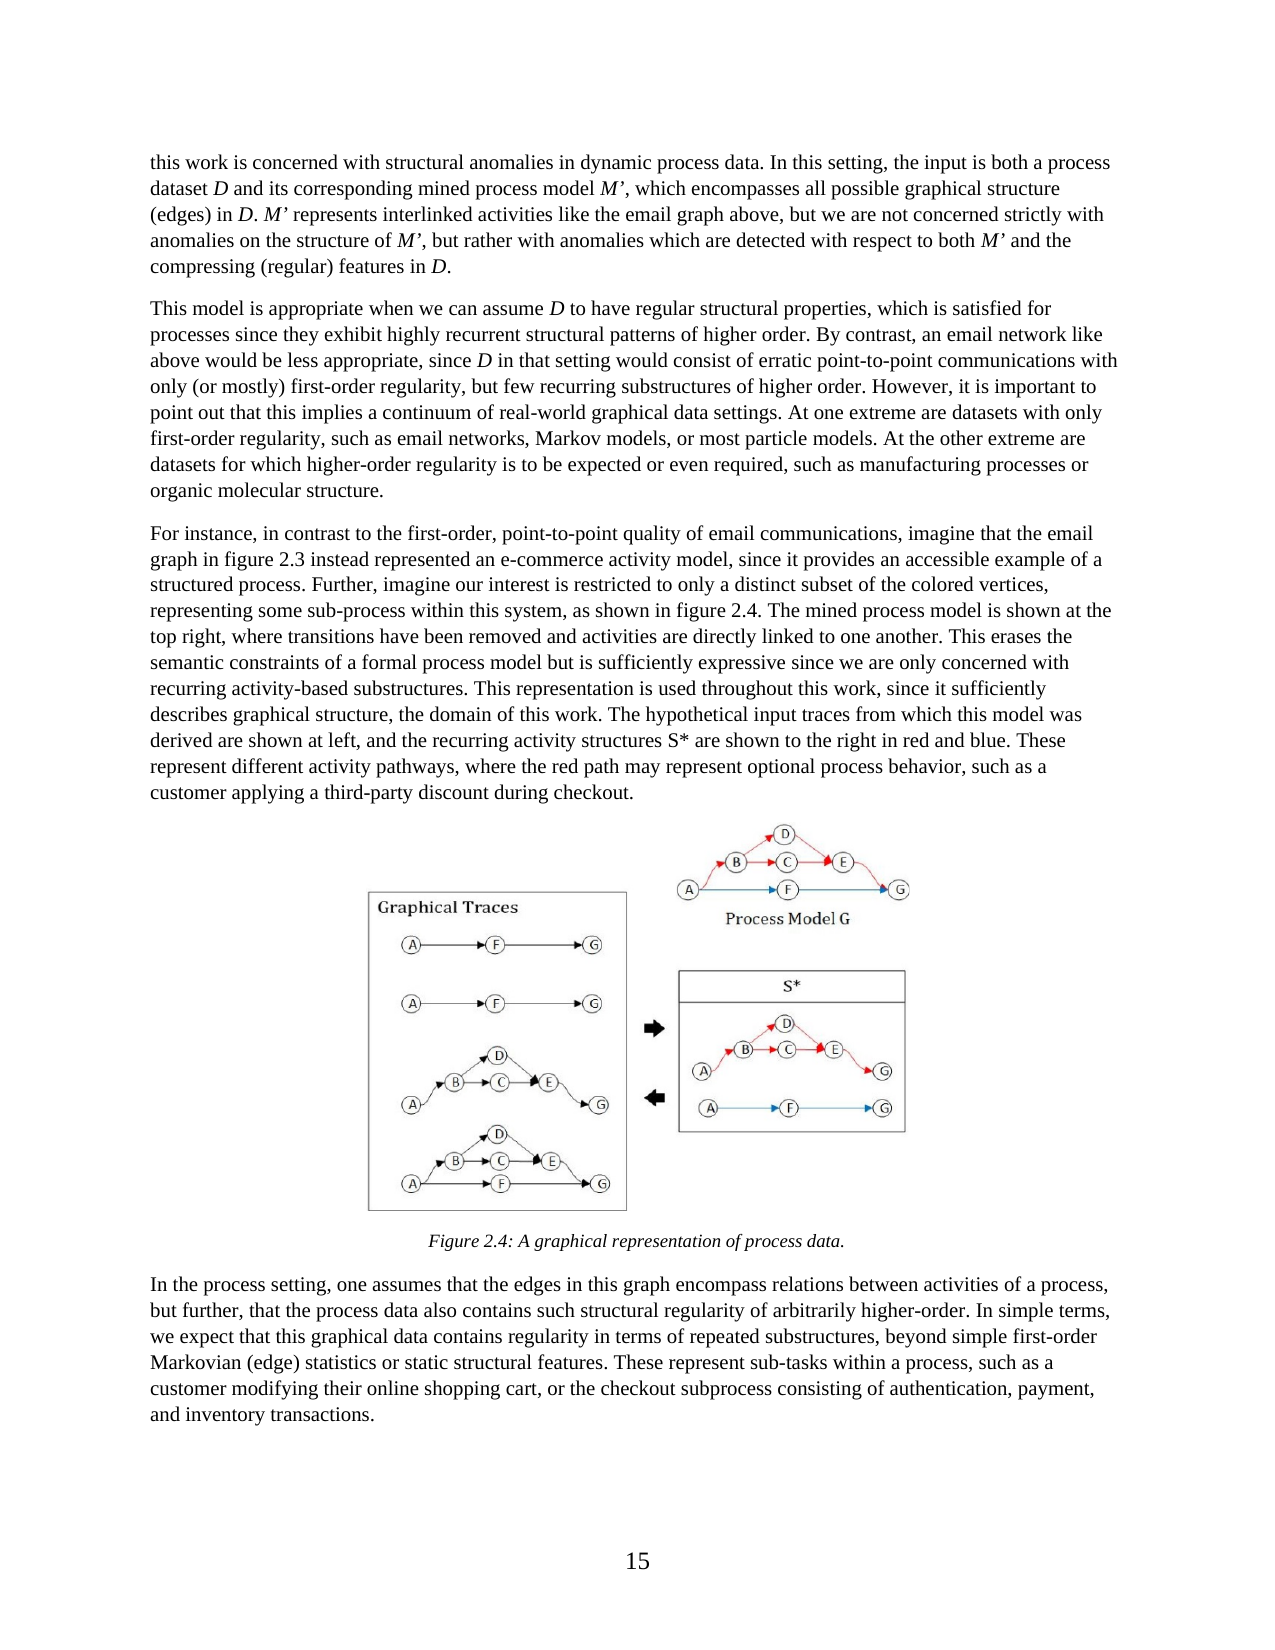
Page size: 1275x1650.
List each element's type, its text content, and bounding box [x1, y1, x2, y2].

picture [365, 822, 910, 1211]
text This model is appropriate when we can assume D to have regular structural properties, which is satisfied for processes since they exhibit highly recurrent structural patterns of higher order. By contrast, an email network like above would be less appropriate, since D in that setting would consist of erratic point-to-point communications with only (or mostly) first-order regularity, but few recurring substructures of higher order. However, it is important to point out that this implies a continuum of real-world graphical data settings. At one extreme are datasets with only first-order regularity, such as email networks, Markov models, or most particle models. At the other extreme are datasets for which higher-order regularity is to be expected or even required, such as manufacturing processes or organic molecular structure. [150, 296, 1125, 502]
text Figure 2.4: A graphical representation of process data. [150, 1230, 1125, 1251]
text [150, 150, 1125, 278]
text In the process setting, one assumes that the edges in this graph encompass relations between activities of a process, but further, that the process data also contains such structural regularity of arbitrarily higher-order. In simple terms, we expect that this graphical data contains regularity in terms of repeated substructures, beyond simple first-order Markovian (edge) statistics or static structural features. These represent sub-tasks within a process, such as a customer modifying their online shopping cart, or the checkout subprocess consisting of authentication, payment, and inventory transactions. [150, 1272, 1125, 1426]
text For instance, in contrast to the first-order, point-to-point quality of email communications, imagine that the email graph in figure 2.3 instead represented an e-commerce activity model, since it provides an accessible example of a structured process. Further, imagine our interest is restricted to only a distinct subset of the colored vertices, representing some sub-process within this system, as shown in figure 2.4. The mined process model is shown at the top right, where transitions have been removed and activities are directly linked to one another. This erases the semantic constraints of a formal process model but is sufficiently expressive since we are only concerned with recurring activity-based substructures. This representation is used throughout this work, since it sufficiently describes graphical structure, the domain of this work. The hypothetical input traces from which this model was derived are shown at left, and the recurring activity structures S* are shown to the right in red and blue. These represent different activity pathways, where the red path may represent optional process behavior, such as a customer applying a third-party discount during checkout. [150, 521, 1125, 804]
